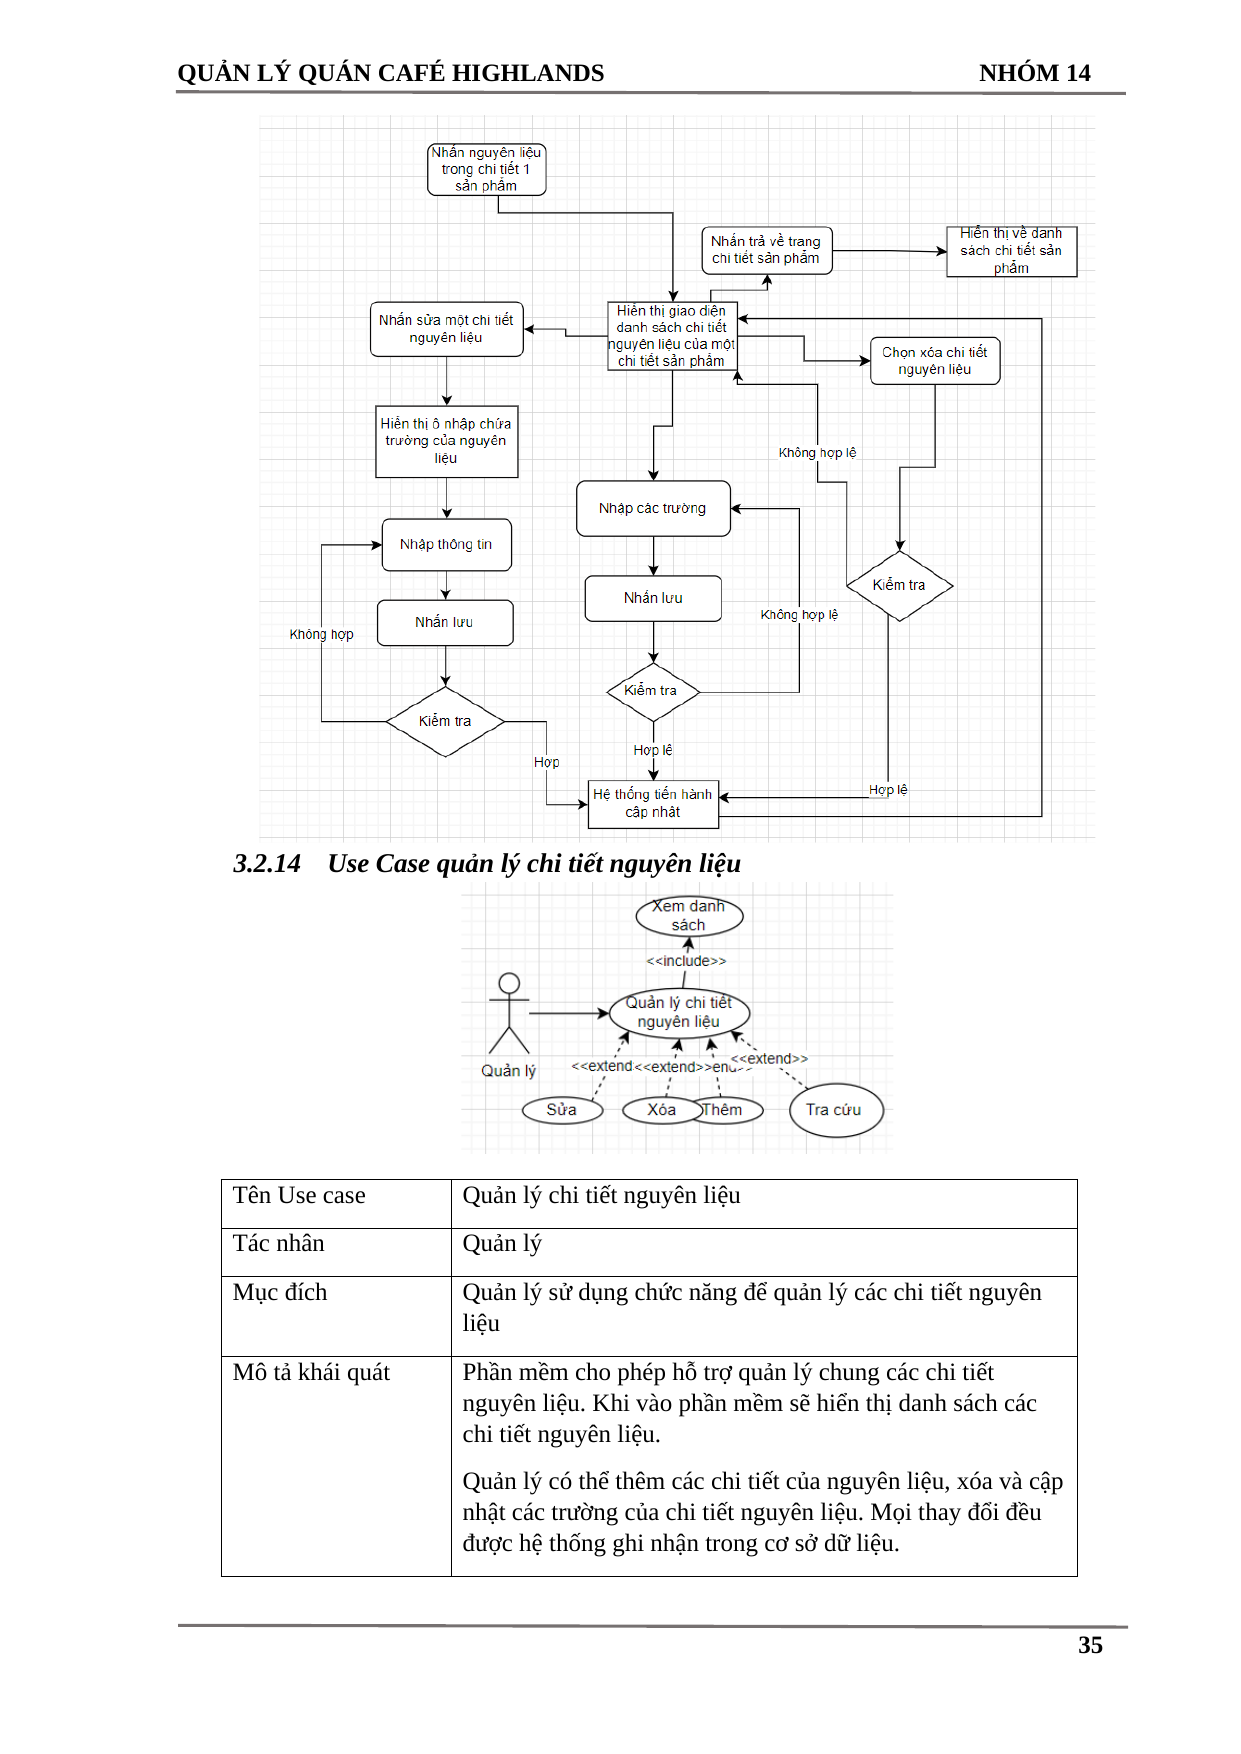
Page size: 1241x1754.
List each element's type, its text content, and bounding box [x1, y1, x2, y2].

picture [461, 882, 894, 1154]
table_cell Quản lý sử dụng chức năng để quản lý các chi tiết nguyên liệu [452, 1277, 1077, 1356]
list Use Case quản lý chi tiết nguyên liệu [233, 847, 1122, 878]
table_cell Quản lý [452, 1229, 1077, 1276]
table_cell Tác nhân [222, 1229, 451, 1276]
table_header Tên Use case [222, 1180, 451, 1227]
table_cell Mô tả khái quát [222, 1357, 451, 1576]
table_cell Mục đích [222, 1277, 451, 1356]
picture [259, 115, 1096, 843]
table_header Quản lý chi tiết nguyên liệu [452, 1180, 1077, 1227]
table_cell Phần mềm cho phép hỗ trợ quản lý chung các chi tiết nguyên liệu. Khi vào phần mềm sẽ hiển thị danh sách các chi tiết nguyên liệu. Quản lý có thể thêm các chi tiết của nguyên liệu, xóa và cập nhật các trường của chi tiết nguyên liệu. Mọi thay đổi đều được hệ thống ghi nhận trong cơ sở dữ liệu. [452, 1357, 1077, 1576]
